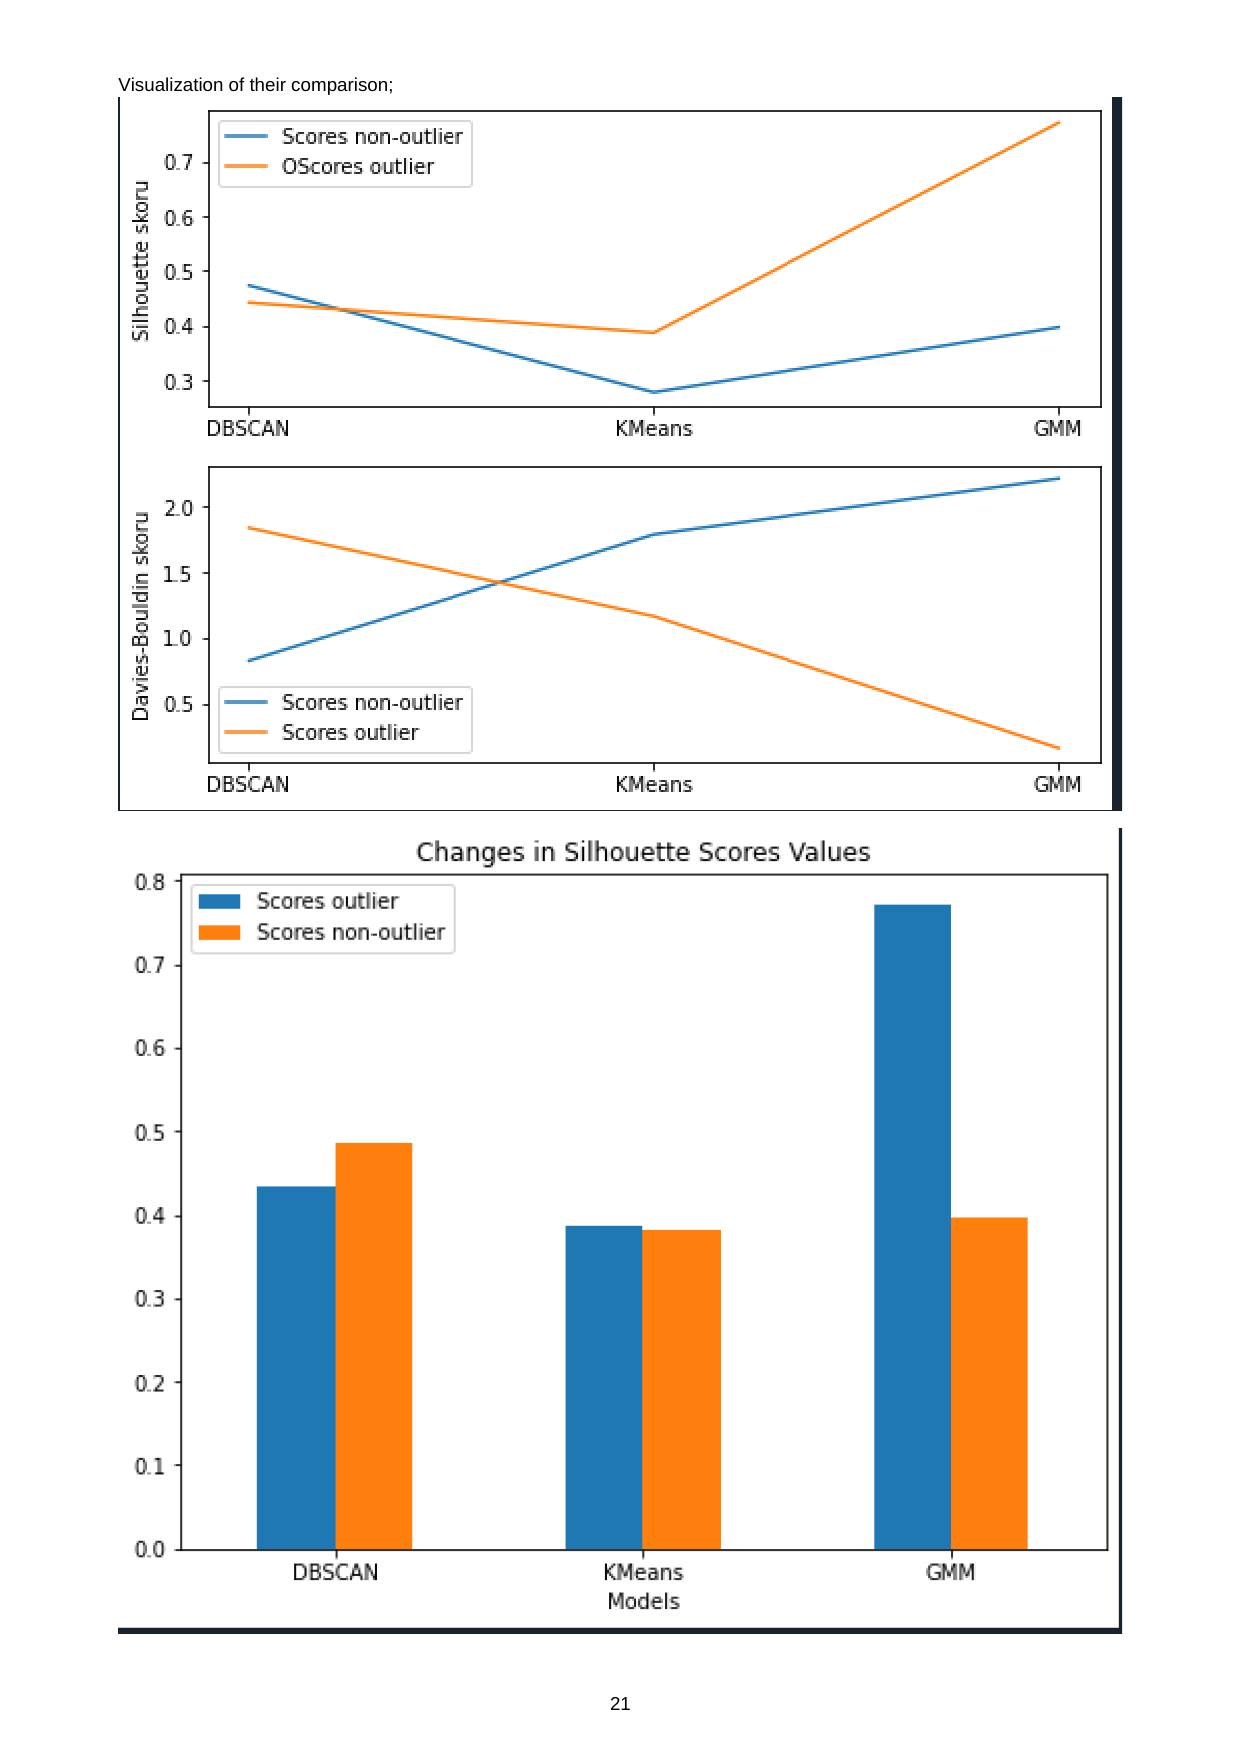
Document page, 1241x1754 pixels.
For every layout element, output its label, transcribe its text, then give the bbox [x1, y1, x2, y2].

picture [118, 97, 1123, 811]
text Visualization of their comparison; [118, 74, 1122, 97]
picture [118, 828, 1123, 1634]
